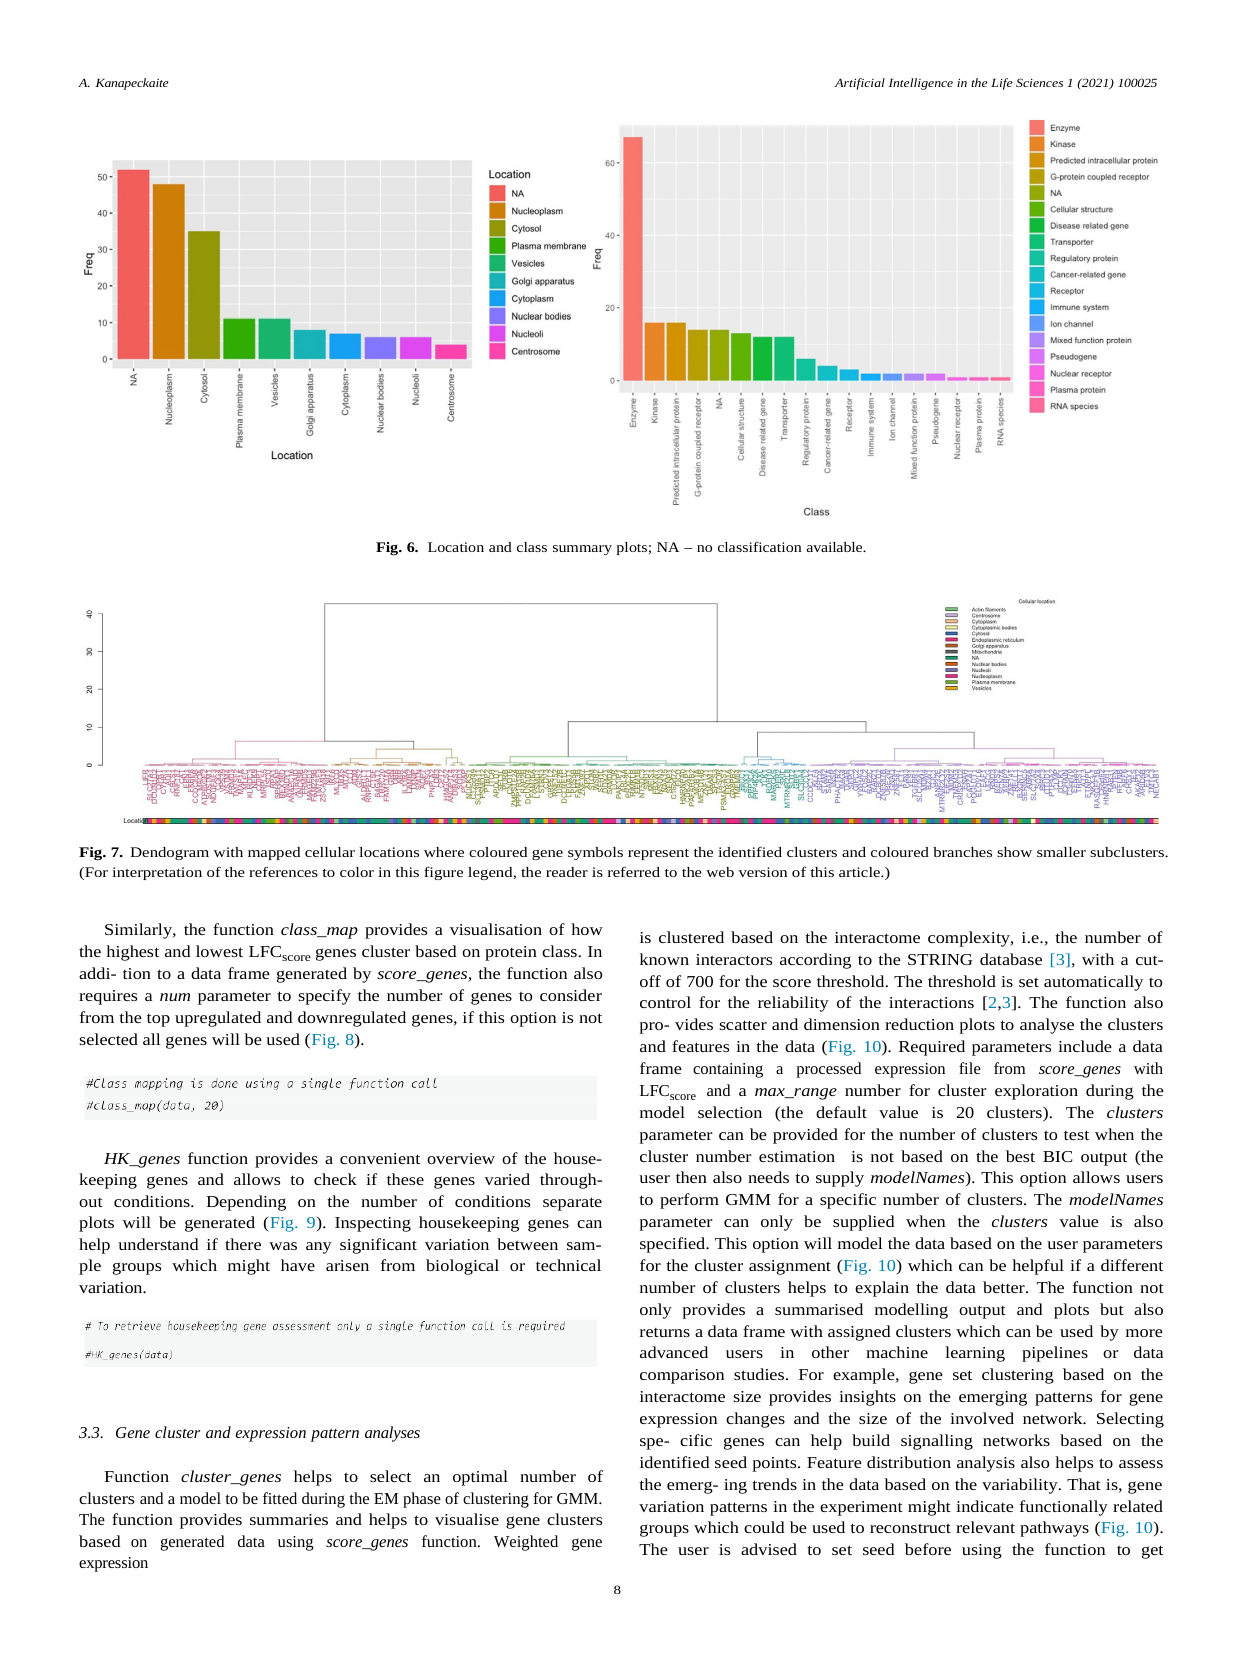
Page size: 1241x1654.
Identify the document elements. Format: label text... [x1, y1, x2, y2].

picture [844, 1260, 853, 1269]
text Function cluster_genes helps to select an optimal number of clusters and a model to be fitted during the EM phase of clustering for GMM. The function provides summaries and helps to visualise gene clusters based on generated data using score_genes function. Weighted gene expression [79, 1467, 603, 1572]
picture [85, 1321, 565, 1332]
picture [83, 118, 1159, 519]
text Fig. 7. Dendogram with mapped cellular locations where coloured gene symbols represent the identified clusters and coloured branches show smaller subclusters. (For interpretation of the references to color in this figure legend, the reader is referred to the web version of this article.) [79, 844, 1176, 880]
picture [86, 1100, 223, 1112]
picture [85, 1350, 172, 1360]
picture [83, 597, 1160, 824]
list Gene cluster and expression pattern analyses [79, 1423, 607, 1442]
text Similarly, the function class_map provides a visualisation of how the highest and lowest LFCscore genes cluster based on protein class. In addi- tion to a data frame generated by score_genes, the function also requires a num parameter to specify the number of genes to consider from the top upregulated and downregulated genes, if this option is not selected all genes will be used (Fig. 8). [79, 918, 603, 1049]
text HK_genes function provides a convenient overview of the house- keeping genes and allows to check if these genes varied through- out conditions. Depending on the number of conditions separate plots will be generated (Fig. 9). Inspecting housekeeping genes can help understand if there was any significant variation between sam- ple groups which might have arisen from biological or technical variation. [79, 1148, 603, 1297]
picture [86, 1078, 437, 1090]
text Fig. 6. Location and class summary plots; NA – no classification available. [67, 539, 1175, 556]
